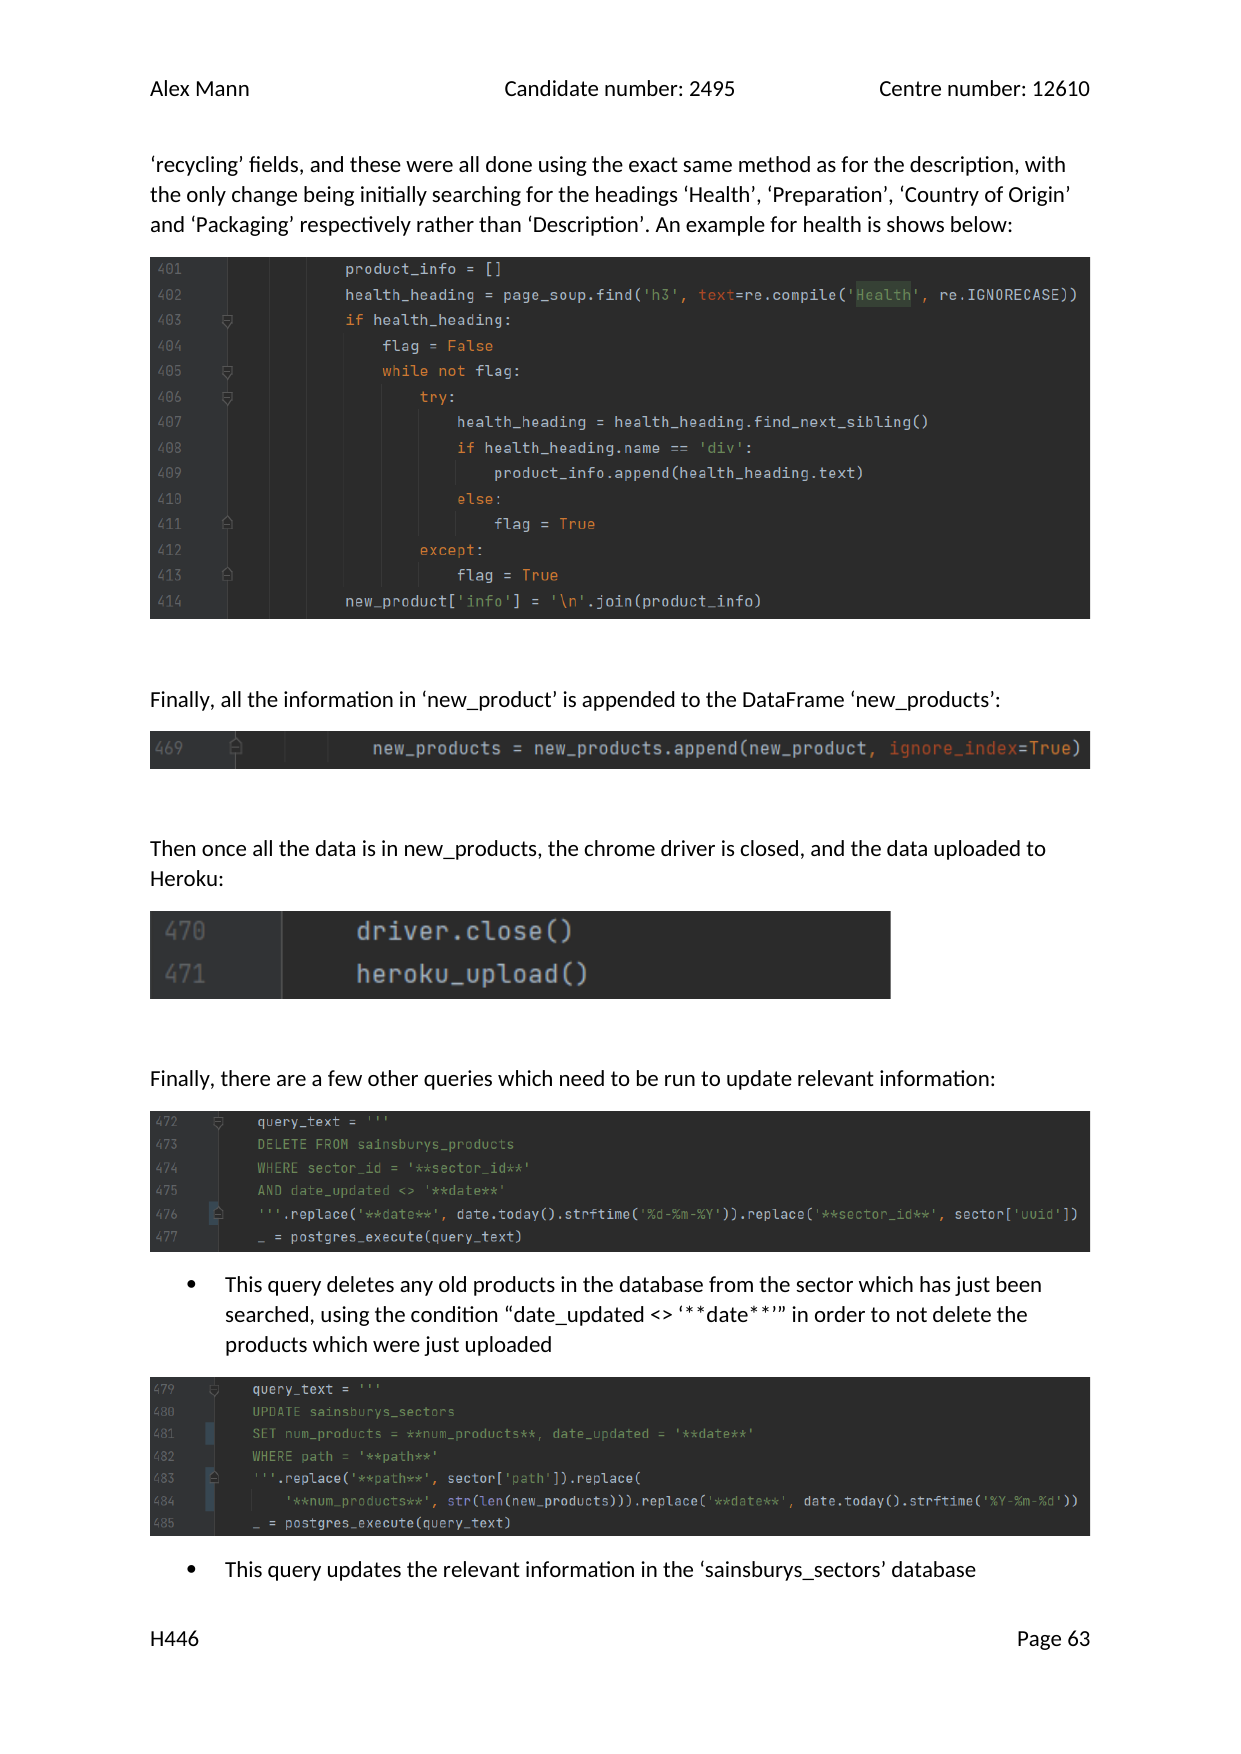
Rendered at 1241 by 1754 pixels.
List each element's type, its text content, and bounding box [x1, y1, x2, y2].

picture [150, 1111, 1091, 1252]
text Then once all the data is in new_products, the chrome driver is closed, and the data uploaded to Heroku: [150, 834, 1090, 892]
picture [150, 731, 1091, 769]
picture [150, 257, 1091, 619]
text Finally, there are a few other queries which need to be run to update relevant information: [150, 1064, 1090, 1092]
picture [150, 1377, 1091, 1536]
picture [150, 911, 891, 999]
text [150, 150, 1090, 238]
list This query deletes any old products in the database from the sector which has just been searched, using the condition “date_updated <> ‘**date**’” in order to not delete the products which were just uploaded [187, 1270, 1090, 1358]
list This query updates the relevant information in the ‘sainsburys_sectors’ database [187, 1555, 1090, 1583]
text Finally, all the information in ‘new_product’ is appended to the DataFrame ‘new_products’: [150, 685, 1090, 713]
